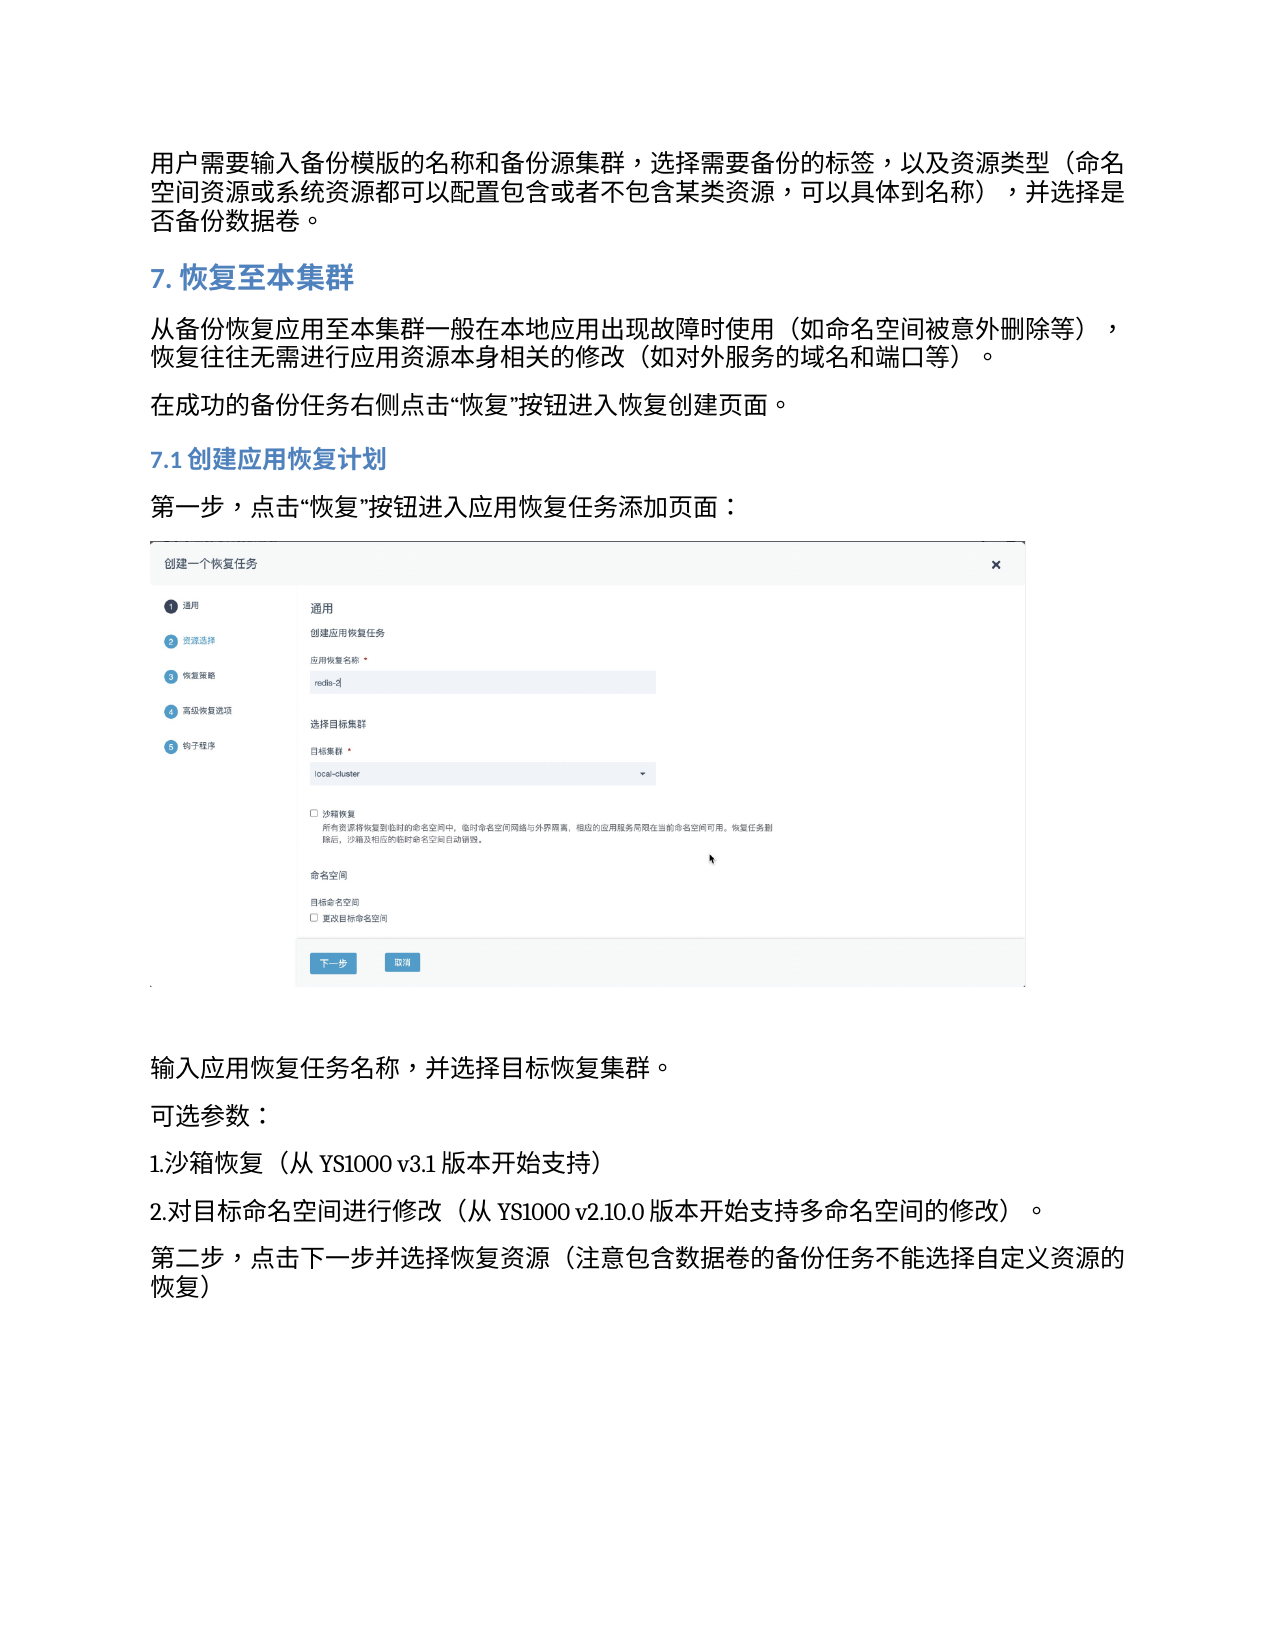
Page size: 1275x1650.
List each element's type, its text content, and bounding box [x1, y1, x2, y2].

text 用户需要输入备份模版的名称和备份源集群，选择需要备份的标签，以及资源类型（命名空间资源或系统资源都可以配置包含或者不包含某类资源，可以具体到名称），并选择是否备份数据卷。 [150, 150, 1125, 236]
text 1.沙箱恢复（从YS1000 v3.1 版本开始支持） [150, 1150, 1125, 1179]
text 可选参数： [150, 1102, 1125, 1131]
text 第一步，点击“恢复”按钮进入应用恢复任务添加页面： [150, 494, 1125, 523]
subtitle 7. 恢复至本集群 [150, 257, 1125, 297]
text 2.对目标命名空间进行修改（从YS1000 v2.10.0版本开始支持多命名空间的修改）。 [150, 1197, 1125, 1226]
text 在成功的备份任务右侧点击“恢复”按钮进入恢复创建页面。 [150, 392, 1125, 421]
text 从备份恢复应用至本集群一般在本地应用出现故障时使用（如命名空间被意外删除等），恢复往往无需进行应用资源本身相关的修改（如对外服务的域名和端口等）。 [150, 316, 1125, 373]
text 第二步，点击下一步并选择恢复资源（注意包含数据卷的备份任务不能选择自定义资源的恢复） [150, 1245, 1125, 1302]
text 输入应用恢复任务名称，并选择目标恢复集群。 [150, 1055, 1125, 1084]
subtitle 7.1 创建应用恢复计划 [150, 441, 1125, 475]
picture [150, 541, 1025, 987]
